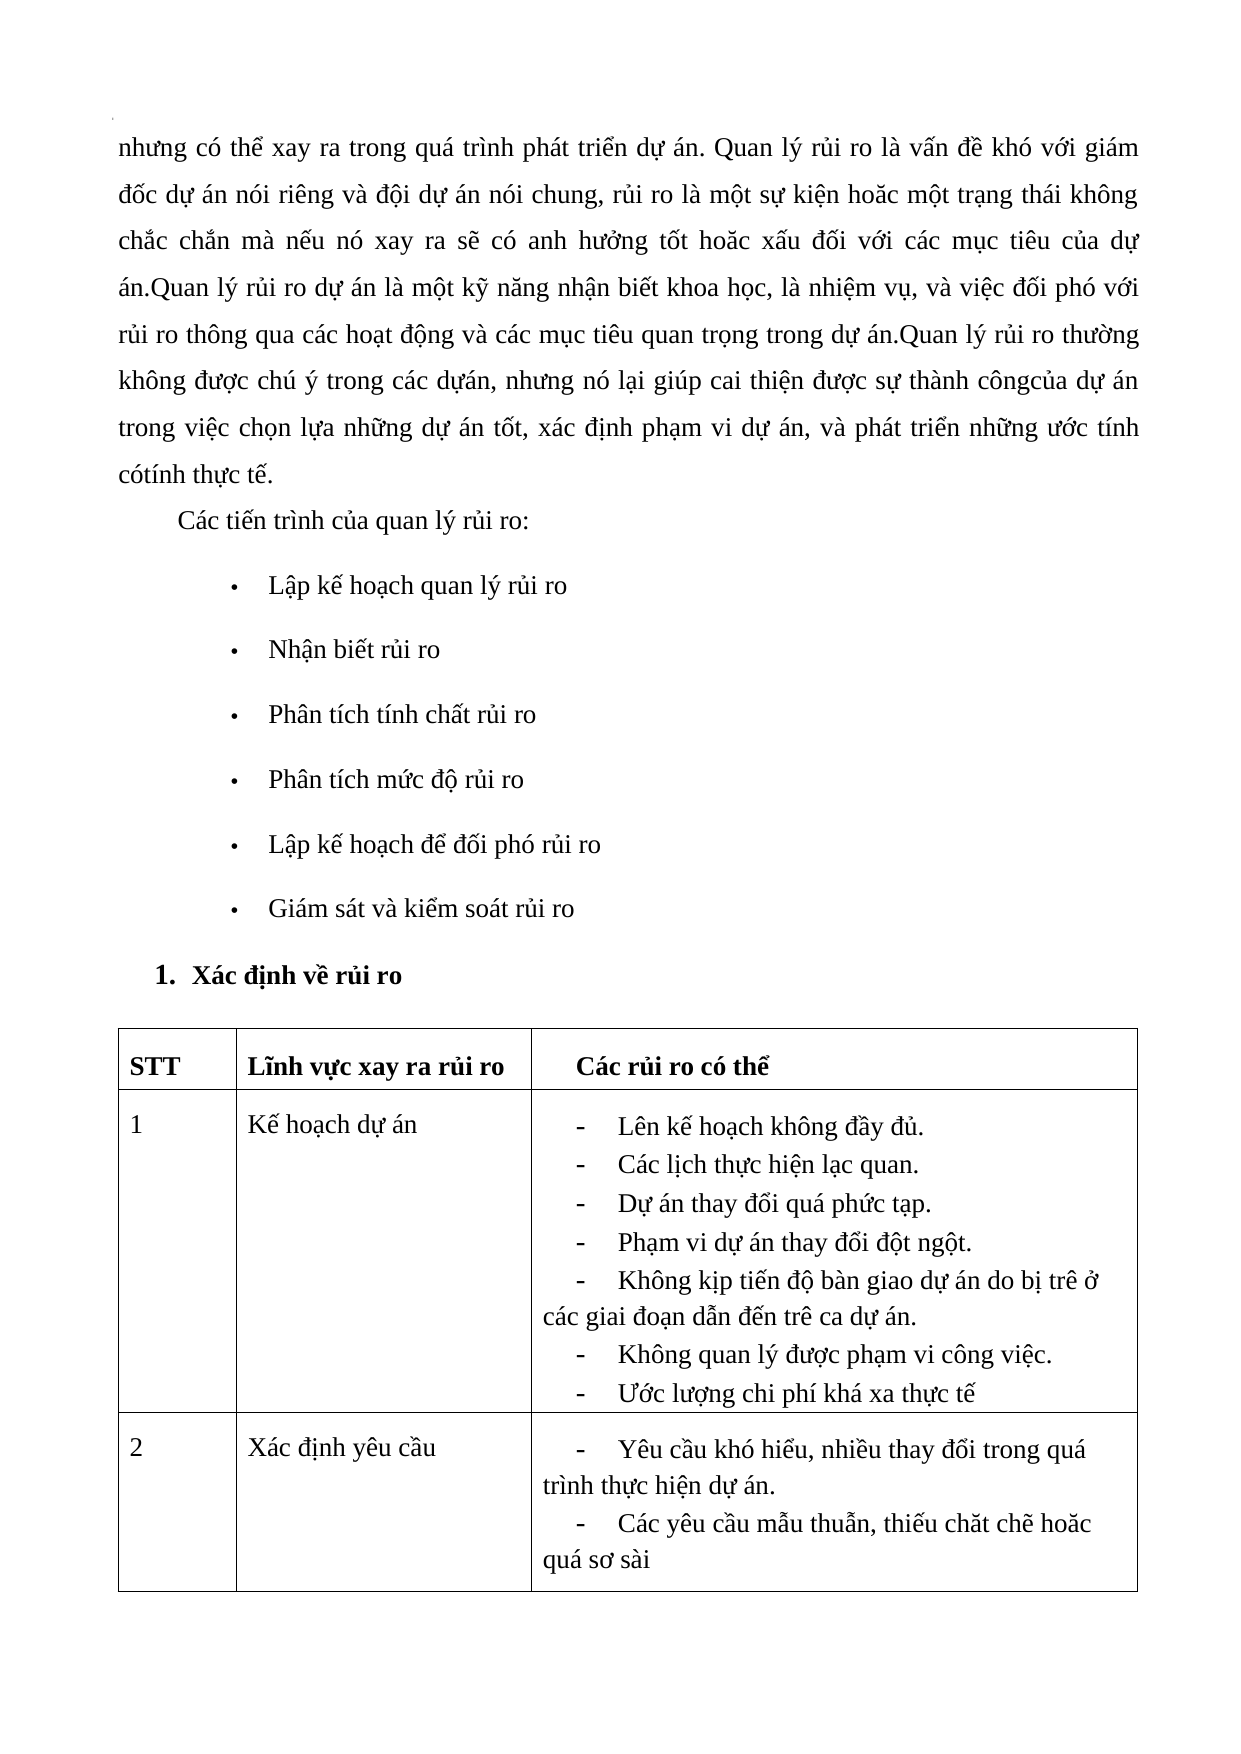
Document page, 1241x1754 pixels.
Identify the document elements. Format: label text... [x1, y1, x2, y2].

list Giám sát và kiểm soát rủi ro [231, 892, 986, 924]
list Nhận biết rủi ro [231, 633, 986, 664]
table_cell Xác định yêu cầu [237, 1413, 531, 1591]
table_cell 2 [119, 1413, 236, 1591]
table_header Các rủi ro có thể [532, 1029, 1137, 1089]
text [118, 131, 1141, 489]
list Phân tích mức độ rủi ro [231, 763, 986, 794]
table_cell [532, 1413, 1137, 1591]
text Các tiến trình của quan lý rủi ro: [118, 504, 1141, 536]
table_header Lĩnh vực xay ra rủi ro [237, 1029, 531, 1089]
list Phân tích tính chất rủi ro [231, 698, 986, 729]
list Lập kế hoạch quan lý rủi ro [231, 569, 986, 600]
table_header STT [119, 1029, 236, 1089]
table_cell 1 [119, 1090, 236, 1412]
table_cell Lên kế hoạch không đầy đủ. Các lịch thực hiện lạc quan. Dự án thay đổi quá phức tạp. Phạm vi dự án thay đổi đột ngột. Không kịp tiến độ bàn giao dự án do bị trê ở các giai đoạn dẫn đến trê ca dự án. Không quan lý được phạm vi công việc. Ước lượng chi phí khá xa thực tế [532, 1090, 1137, 1412]
list Lập kế hoạch để đối phó rủi ro [231, 828, 986, 859]
table_cell Kế hoạch dự án [237, 1090, 531, 1412]
list Xác định về rủi ro [154, 957, 987, 991]
